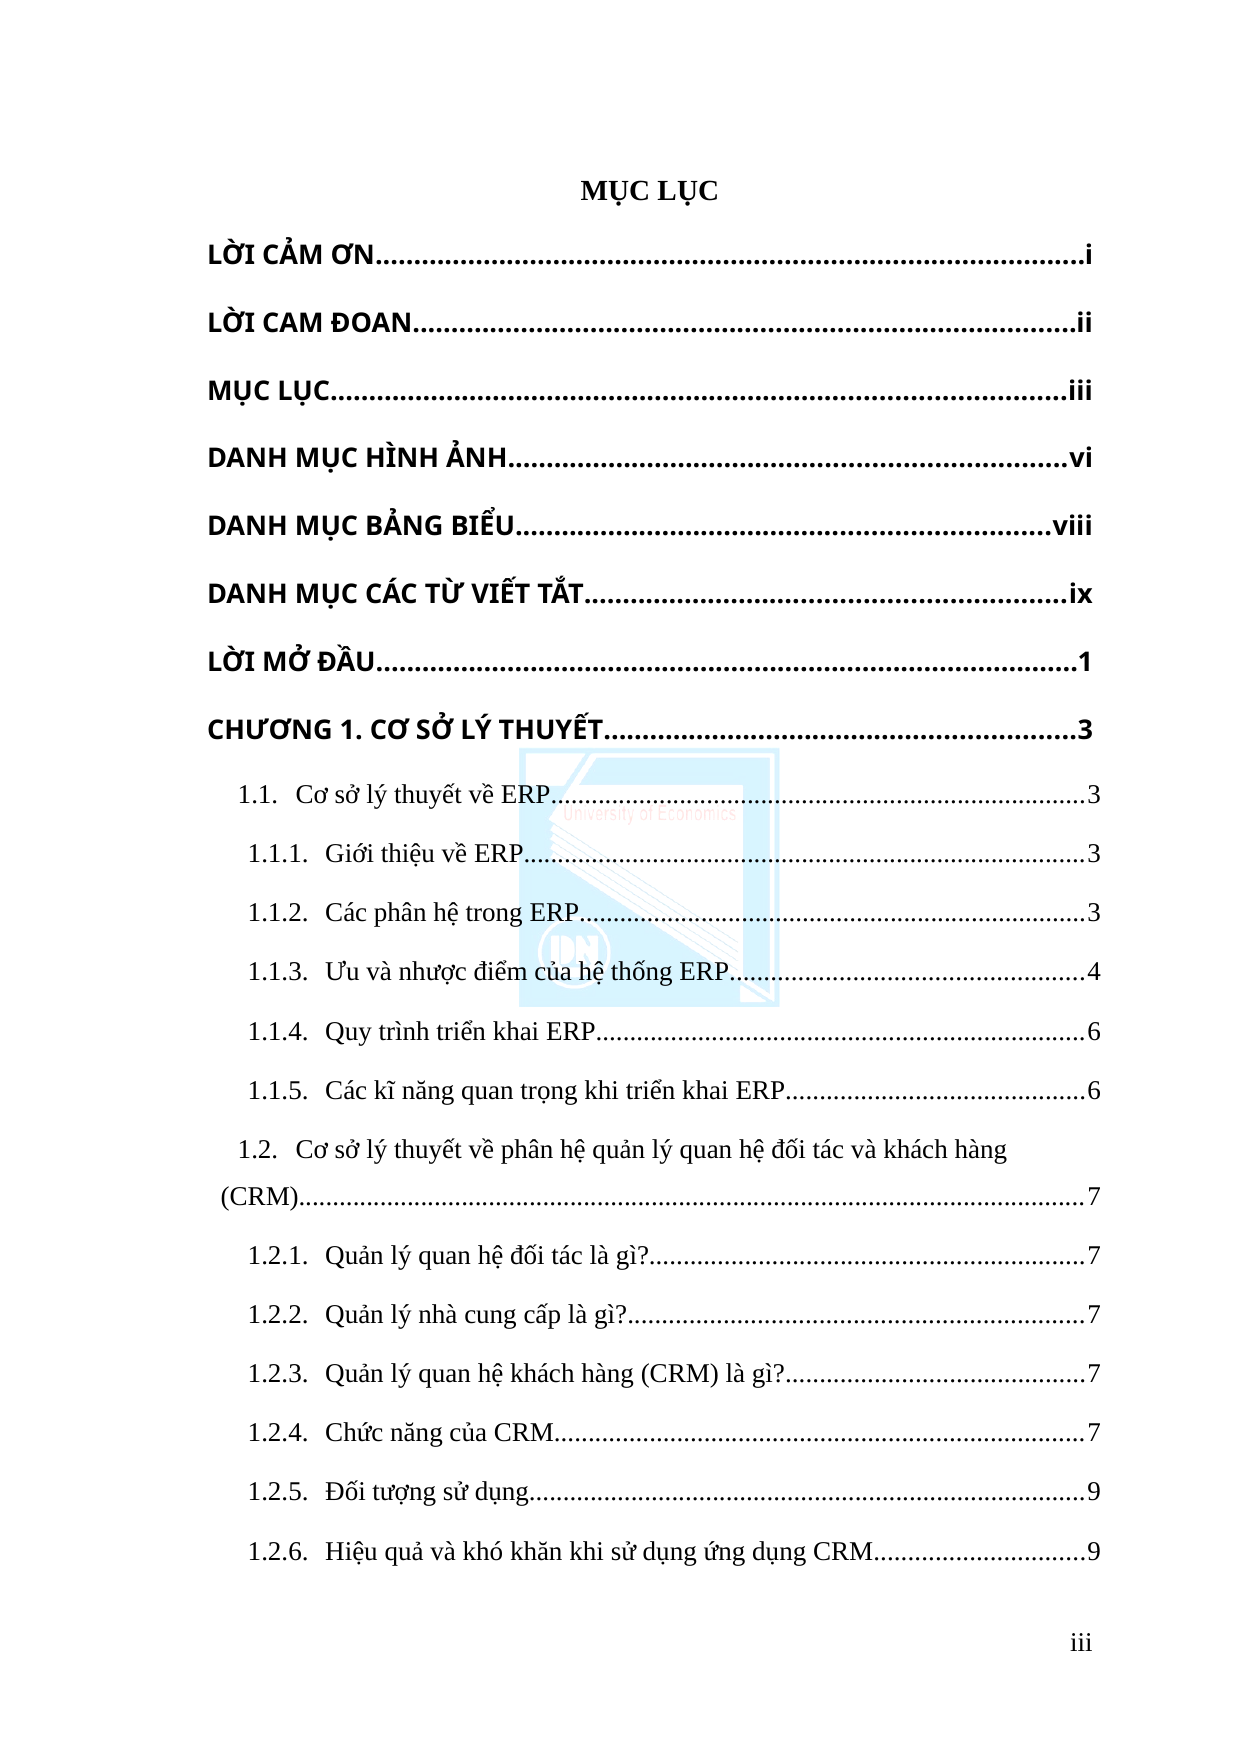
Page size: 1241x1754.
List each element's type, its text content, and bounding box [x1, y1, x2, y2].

text 1.2.6. Hiệu quả và khó khăn khi sử dụng ứng dụng CRM 9 [247, 1535, 1092, 1566]
text 1.2.5. Đối tượng sử dụng 9 [247, 1476, 1092, 1507]
text 1.1.2. Các phân hệ trong ERP 3 [247, 896, 1092, 927]
text DANH MỤC CÁC TỪ VIẾT TẮT ix [207, 574, 1092, 611]
text DANH MỤC BẢNG BIỂU viii [207, 507, 1092, 544]
text 1.2. Cơ sở lý thuyết về phân hệ quản lý quan hệ đối tác và khách hàng (CRM) 7 [220, 1133, 1092, 1211]
text LỜI MỞ ĐẦU 1 [207, 642, 1092, 679]
text 1.2.2. Quản lý nhà cung cấp là gì? 7 [247, 1298, 1092, 1329]
text 1.1. Cơ sở lý thuyết về ERP 3 [220, 778, 1092, 809]
text 1.2.1. Quản lý quan hệ đối tác là gì? 7 [247, 1239, 1092, 1270]
subtitle MỤC LỤC [207, 173, 1092, 206]
text 1.1.3. Ưu và nhược điểm của hệ thống ERP 4 [247, 956, 1092, 987]
text LỜI CẢM ƠN i [207, 236, 1092, 272]
text 1.2.4. Chức năng của CRM 7 [247, 1416, 1092, 1447]
text LỜI CAM ĐOAN ii [207, 303, 1092, 340]
text DANH MỤC HÌNH ẢNH vi [207, 439, 1092, 476]
text 1.1.5. Các kĩ năng quan trọng khi triển khai ERP 6 [247, 1074, 1092, 1105]
text 1.1.1. Giới thiệu về ERP 3 [247, 837, 1092, 868]
text 1.1.4. Quy trình triển khai ERP 6 [247, 1015, 1092, 1046]
text CHƯƠNG 1. CƠ SỞ LÝ THUYẾT 3 [207, 710, 1092, 747]
text 1.2.3. Quản lý quan hệ khách hàng (CRM) là gì? 7 [247, 1357, 1092, 1388]
text MỤC LỤC iii [207, 371, 1092, 408]
